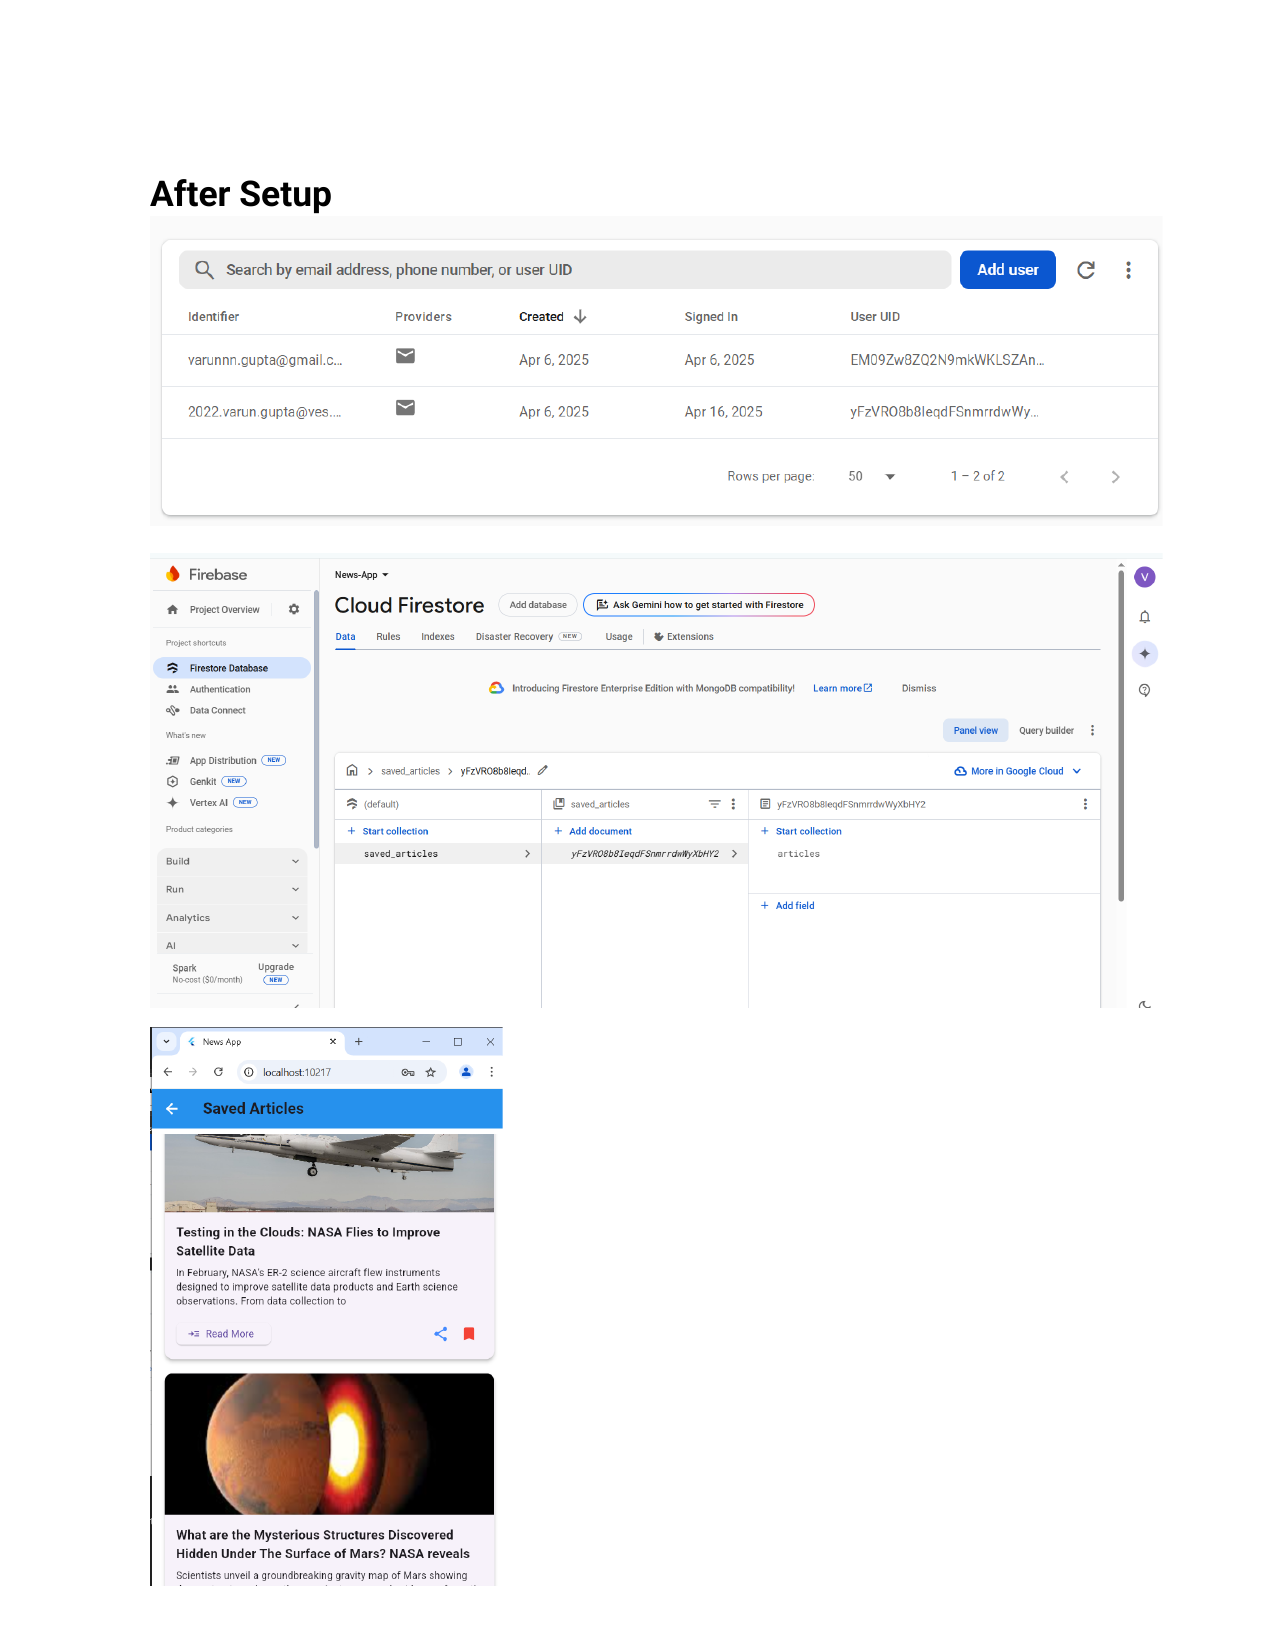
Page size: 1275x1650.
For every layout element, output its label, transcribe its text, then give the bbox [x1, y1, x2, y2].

picture [150, 553, 1163, 1008]
subtitle After Setup [150, 173, 1162, 215]
picture [150, 216, 1163, 526]
picture [150, 1027, 503, 1586]
